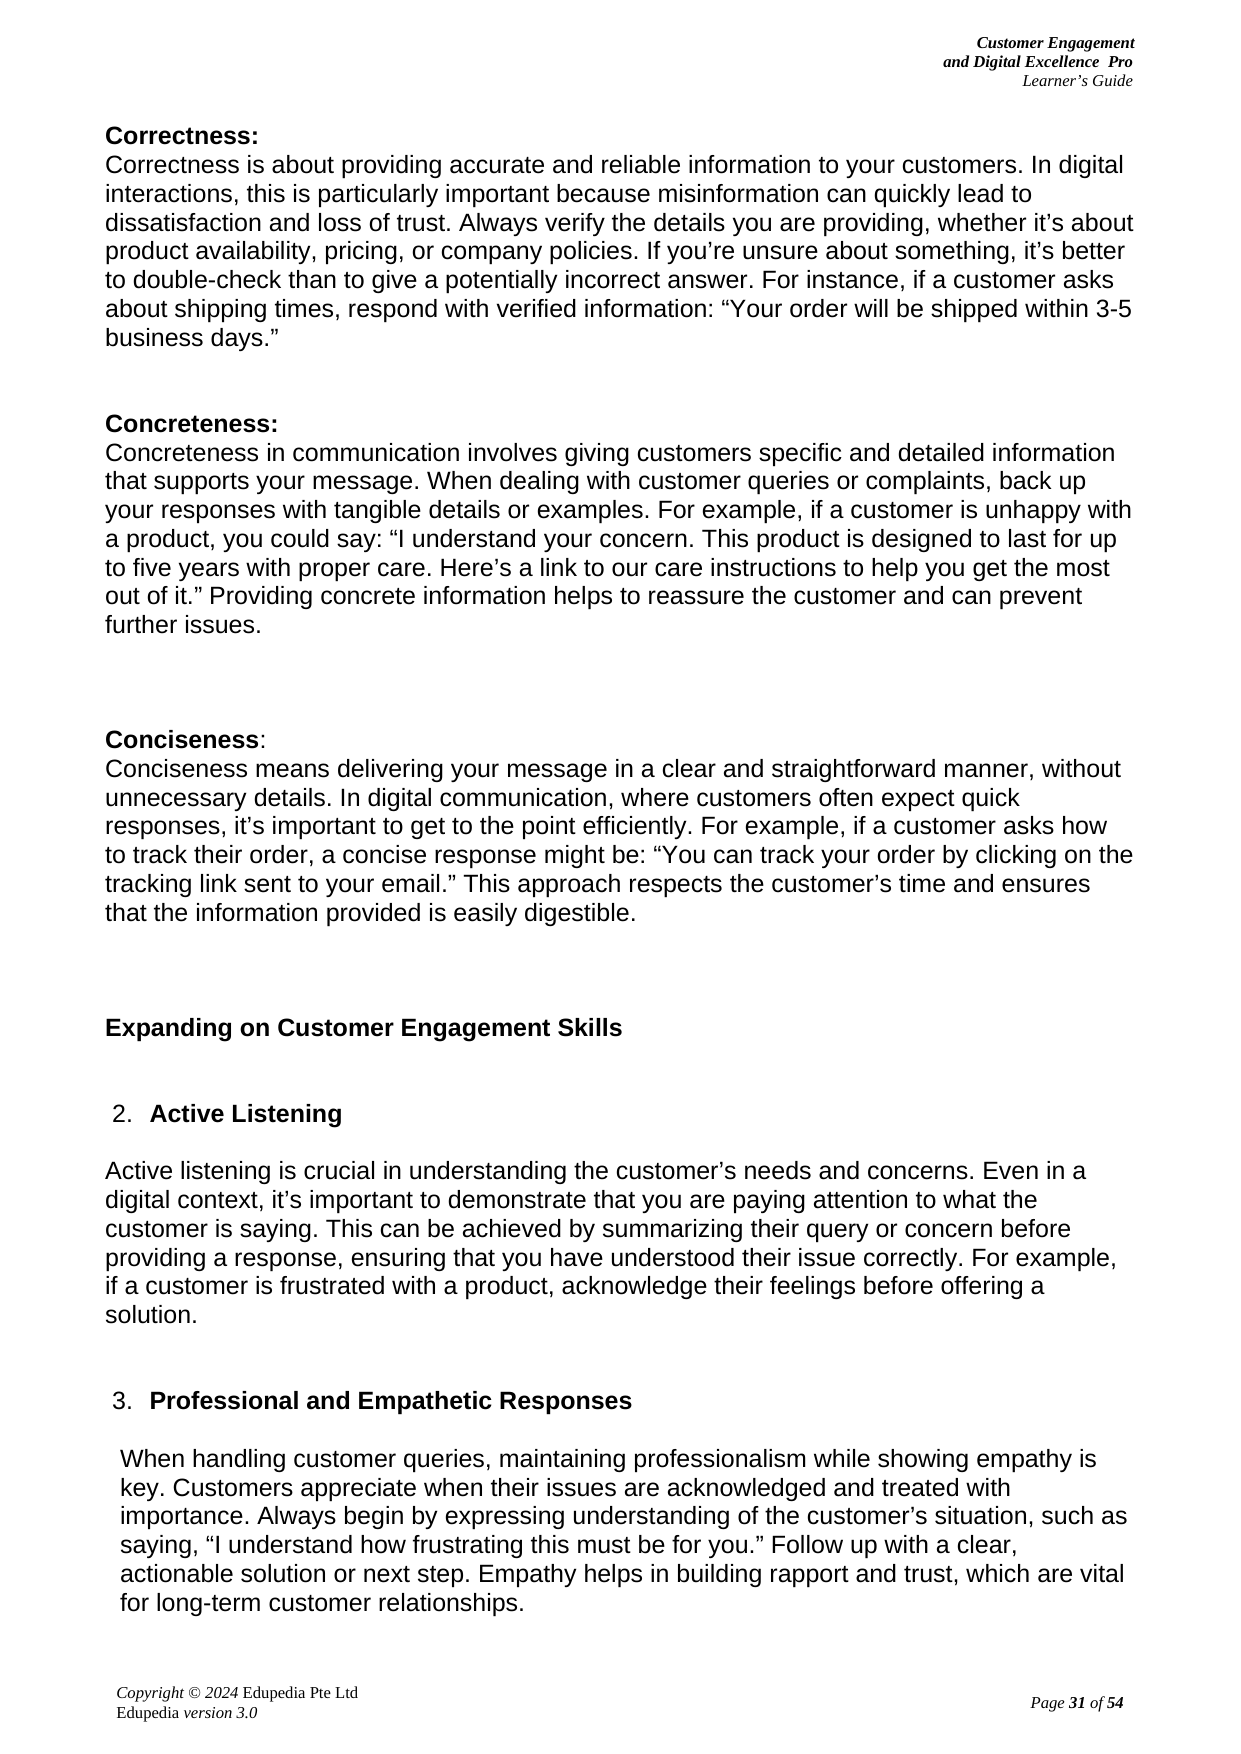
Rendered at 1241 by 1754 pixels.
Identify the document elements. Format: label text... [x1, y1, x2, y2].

text Conciseness: [105, 725, 1135, 754]
list Correctness is about providing accurate and reliable information to your customers. In digital interactions, this is particularly important because misinformation can quickly lead to dissatisfaction and loss of trust. Always verify the details you are providing, whether it’s about product availability, pricing, or company policies. If you’re unsure about something, it’s better to double-check than to give a potentially incorrect answer. For instance, if a customer asks about shipping times, respond with verified information: “Your order will be shipped within 3-5 business days.” [105, 150, 1135, 351]
text Active listening is crucial in understanding the customer’s needs and concerns. Even in a digital context, it’s important to demonstrate that you are paying attention to what the customer is saying. This can be achieved by summarizing their query or concern before providing a response, ensuring that you have understood their issue correctly. For example, if a customer is frustrated with a product, acknowledge their feelings before offering a solution. [105, 1156, 1135, 1329]
list Active Listening [112, 1099, 1135, 1128]
text When handling customer queries, maintaining professionalism while showing empathy is key. Customers appreciate when their issues are acknowledged and treated with importance. Always begin by expressing understanding of the customer’s situation, such as saying, “I understand how frustrating this must be for you.” Follow up with a clear, actionable solution or next step. Empathy helps in building rapport and trust, which are vital for long-term customer relationships. [120, 1444, 1135, 1616]
text Concreteness: [105, 409, 1135, 438]
text Concreteness in communication involves giving customers specific and detailed information that supports your message. When dealing with customer queries or complaints, back up your responses with tangible details or examples. For example, if a customer is unhappy with a product, you could say: “I understand your concern. This product is designed to last for up to five years with proper care. Here’s a link to our care instructions to help you get the most out of it.” Providing concrete information helps to reassure the customer and can prevent further issues. [105, 438, 1135, 639]
text Conciseness means delivering your message in a clear and straightforward manner, without unnecessary details. In digital communication, where customers often expect quick responses, it’s important to get to the point efficiently. For example, if a customer asks how to track their order, a concise response might be: “You can track your order by clicking on the tracking link sent to your email.” This approach respects the customer’s time and ensures that the information provided is easily digestible. [105, 754, 1135, 926]
text Correctness: [105, 121, 1135, 150]
list Professional and Empathetic Responses [112, 1386, 1135, 1415]
text Expanding on Customer Engagement Skills [105, 1013, 1135, 1041]
